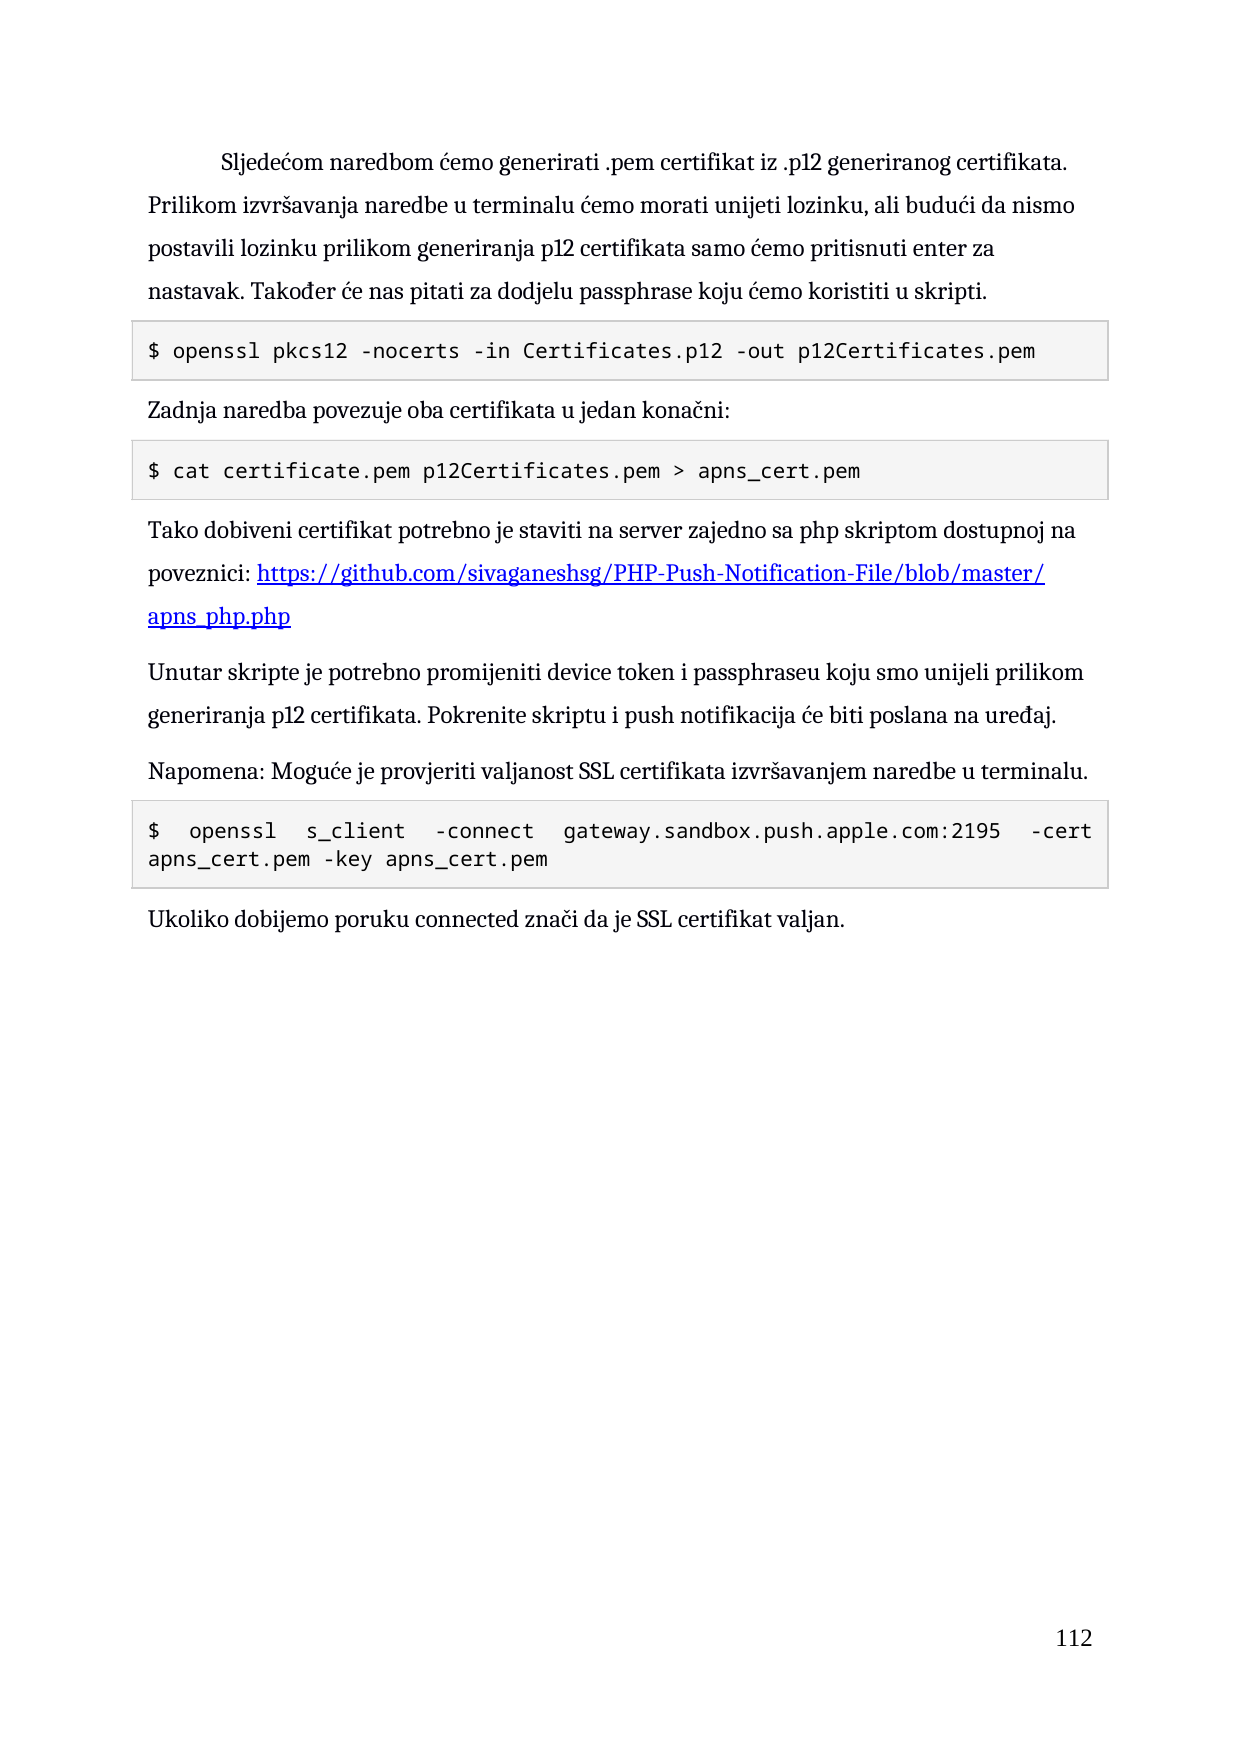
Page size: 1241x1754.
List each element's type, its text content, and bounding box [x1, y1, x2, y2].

text Tako dobiveni certifikat potrebno je staviti na server zajedno sa php skriptom dostupnoj na poveznici: https://github.com/sivaganeshsg/PHP-Push-Notification-File/blob/master/apns_php.php [148, 516, 1093, 631]
text Unutar skripte je potrebno promijeniti device token i passphraseu koju smo unijeli prilikom generiranja p12 certifikata. Pokrenite skriptu i push notifikacija će biti poslana na uređaj. [148, 658, 1093, 730]
text Zadnja naredba povezuje oba certifikata u jedan konačni: [148, 396, 1093, 425]
text $ openssl pkcs12 -nocerts -in Certificates.p12 -out p12Certificates.pem [133, 322, 1107, 379]
text Napomena: Moguće je provjeriti valjanost SSL certifikata izvršavanjem naredbe u terminalu. [148, 757, 1093, 785]
text $ openssl s_client -connect gateway.sandbox.push.apple.com:2195 -cert apns_cert.pem -key apns_cert.pem [133, 801, 1107, 887]
text $ cat certificate.pem p12Certificates.pem > apns_cert.pem [133, 441, 1107, 499]
text Ukoliko dobijemo poruku connected znači da je SSL certifikat valjan. [148, 904, 1093, 933]
text Sljedećom naredbom ćemo generirati .pem certifikat iz .p12 generiranog certifikata. Prilikom izvršavanja naredbe u terminalu ćemo morati unijeti lozinku, ali budući da nismo postavili lozinku prilikom generiranja p12 certifikata samo ćemo pritisnuti enter za nastavak. Također će nas pitati za dodjelu passphrase koju ćemo koristiti u skripti. [148, 148, 1093, 306]
